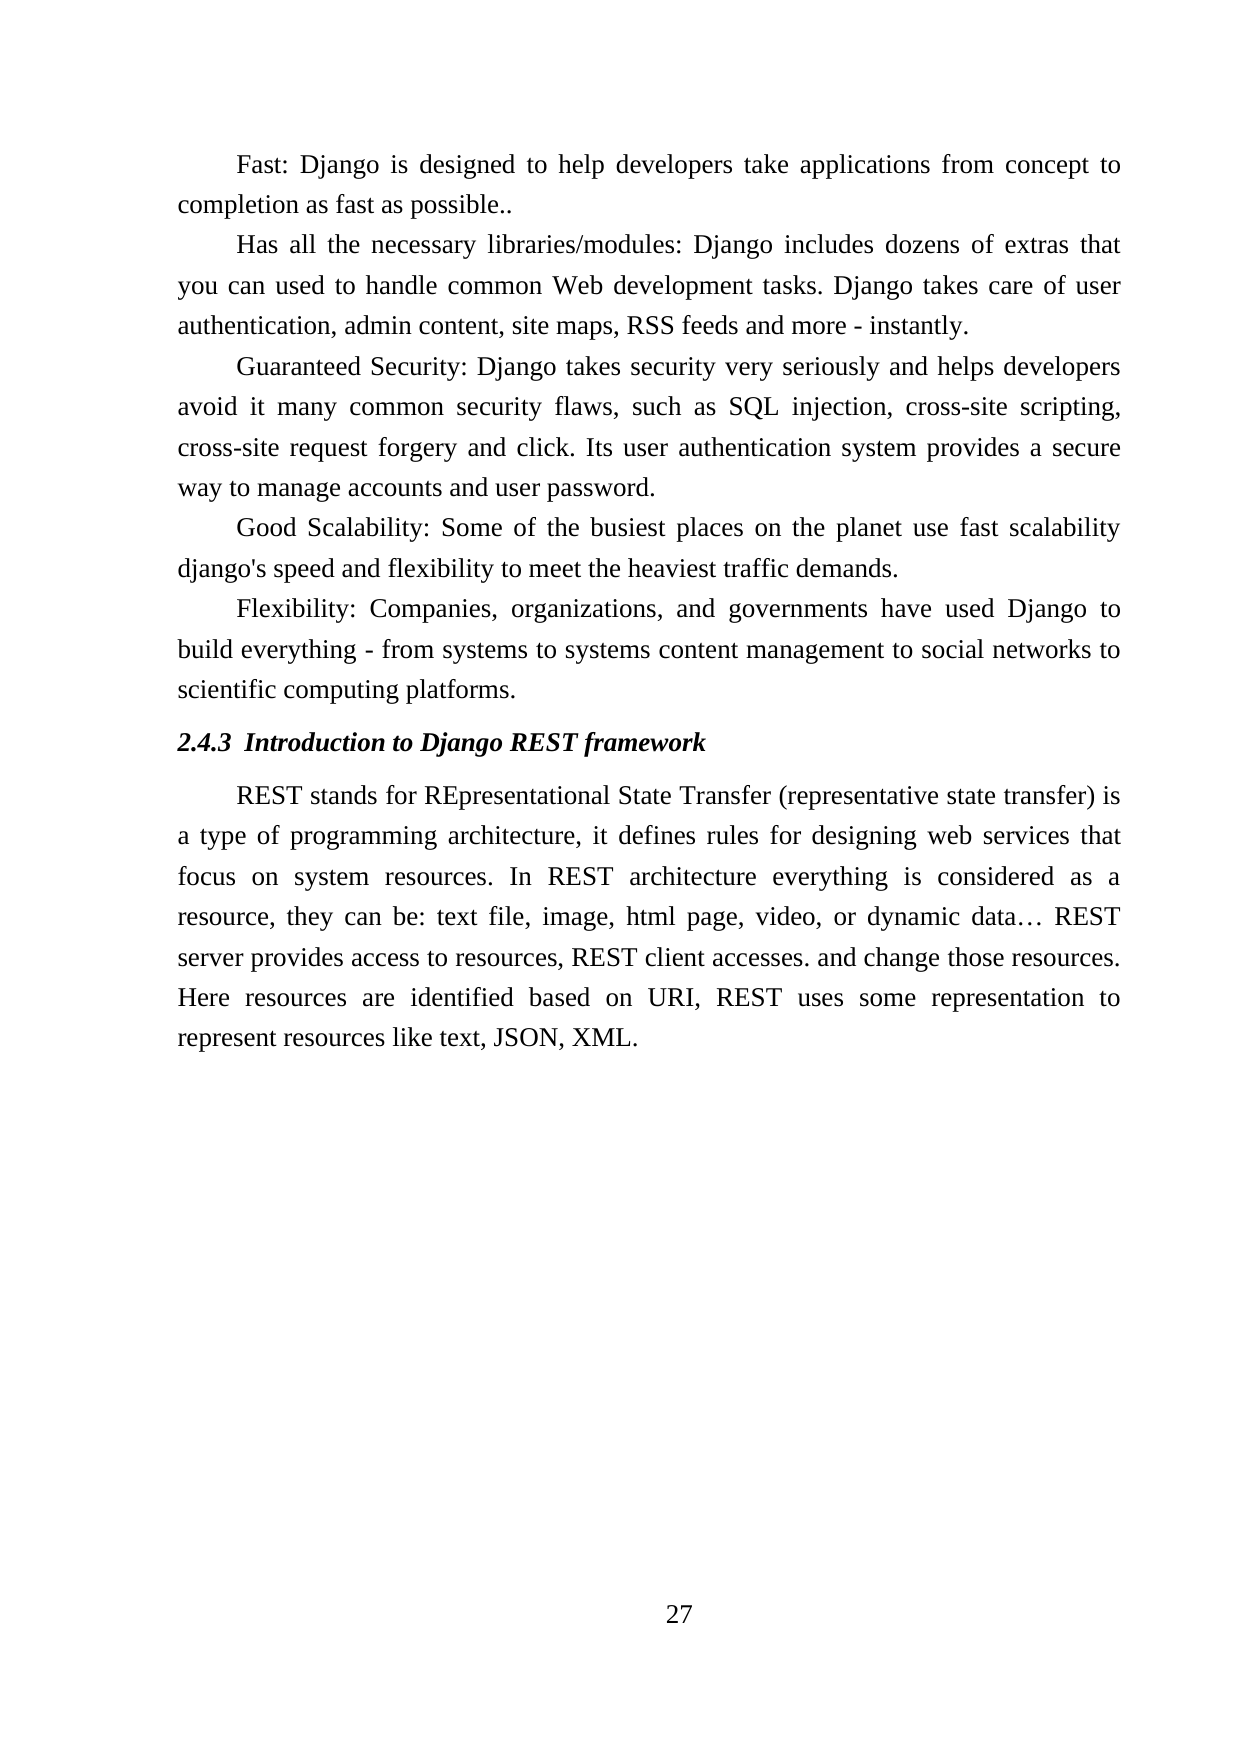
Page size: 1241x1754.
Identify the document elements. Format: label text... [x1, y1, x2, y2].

text Has all the necessary libraries/modules: Django includes dozens of extras that you can used to handle common Web development tasks. Django takes care of user authentication, admin content, site maps, RSS feeds and more - instantly. [177, 228, 1122, 341]
subtitle Introduction to Django REST framework [177, 726, 1122, 757]
text Guaranteed Security: Django takes security very seriously and helps developers avoid it many common security flaws, such as SQL injection, cross-site scripting, cross-site request forgery and click. Its user authentication system provides a secure way to manage accounts and user password. [177, 350, 1122, 502]
text Flexibility: Companies, organizations, and governments have used Django to build everything - from systems to systems content management to social networks to scientific computing platforms. [177, 592, 1122, 704]
text Good Scalability: Some of the busiest places on the planet use fast scalability django's speed and flexibility to meet the heaviest traffic demands. [177, 511, 1122, 583]
text REST stands for REpresentational State Transfer (representative state transfer) is a type of programming architecture, it defines rules for designing web services that focus on system resources. In REST architecture everything is considered as a resource, they can be: text file, image, html page, video, or dynamic data… REST server provides access to resources, REST client accesses. and change those resources. Here resources are identified based on URI, REST uses some representation to represent resources like text, JSON, XML. [177, 779, 1122, 1053]
text Fast: Django is designed to help developers take applications from concept to completion as fast as possible.. [177, 148, 1122, 219]
